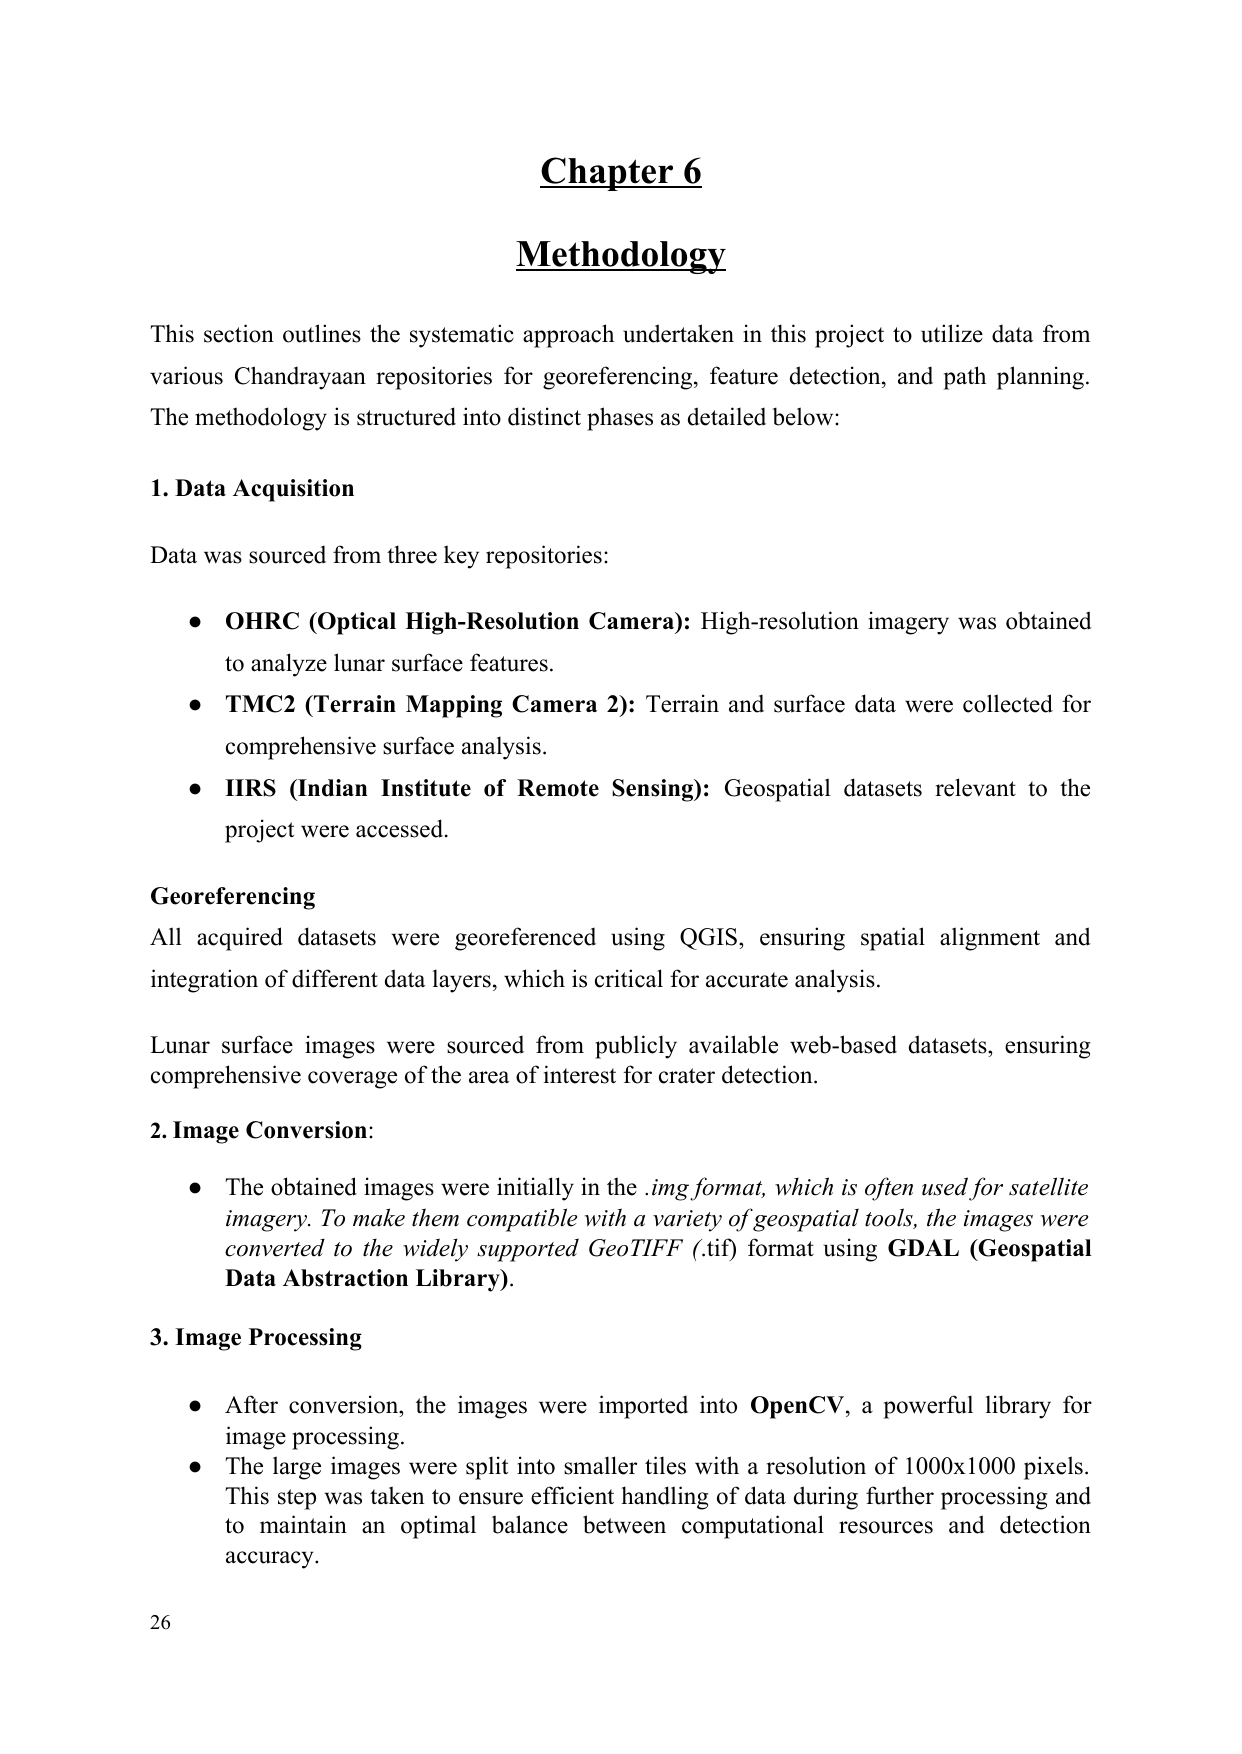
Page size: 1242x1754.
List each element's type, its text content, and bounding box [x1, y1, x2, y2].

list The large images were split into smaller tiles with a resolution of 1000x1000 pixels. This step was taken to ensure efficient handling of data during further processing and to maintain an optimal balance between computational resources and detection accuracy. [187, 1452, 1092, 1569]
list OHRC (Optical High-Resolution Camera): High-resolution imagery was obtained to analyze lunar surface features. [187, 607, 1092, 677]
text This section outlines the systematic approach undertaken in this project to utilize data from various Chandrayaan repositories for georeferencing, feature detection, and path planning. The methodology is structured into distinct phases as detailed below: [150, 320, 1092, 431]
text 2. Image Conversion: [150, 1116, 1092, 1144]
list IIRS (Indian Institute of Remote Sensing): Geospatial datasets relevant to the project were accessed. [187, 774, 1092, 843]
list TMC2 (Terrain Mapping Camera 2): Terrain and surface data were collected for comprehensive surface analysis. [187, 691, 1092, 760]
list The obtained images were initially in the .img format, which is often used for satellite imagery. To make them compatible with a variety of geospatial tools, the images were converted to the widely supported GeoTIFF (.tif) format using GDAL (Geospatial Data Abstraction Library). [187, 1171, 1092, 1291]
text Lunar surface images were sourced from publicly available web-based datasets, ensuring comprehensive coverage of the area of interest for crater detection. [150, 1031, 1092, 1089]
text Methodology [150, 233, 1092, 275]
text Chapter 6 [150, 150, 1092, 192]
subtitle 1. Data Acquisition [150, 474, 1092, 502]
subtitle 3. Image Processing [150, 1323, 1092, 1350]
list After conversion, the images were imported into OpenCV, a powerful library for image processing. [187, 1389, 1092, 1450]
subtitle Georeferencing All acquired datasets were georeferenced using QGIS, ensuring spatial alignment and integration of different data layers, which is critical for accurate analysis. [150, 882, 1092, 993]
text Data was sourced from three key repositories: [150, 541, 1092, 568]
